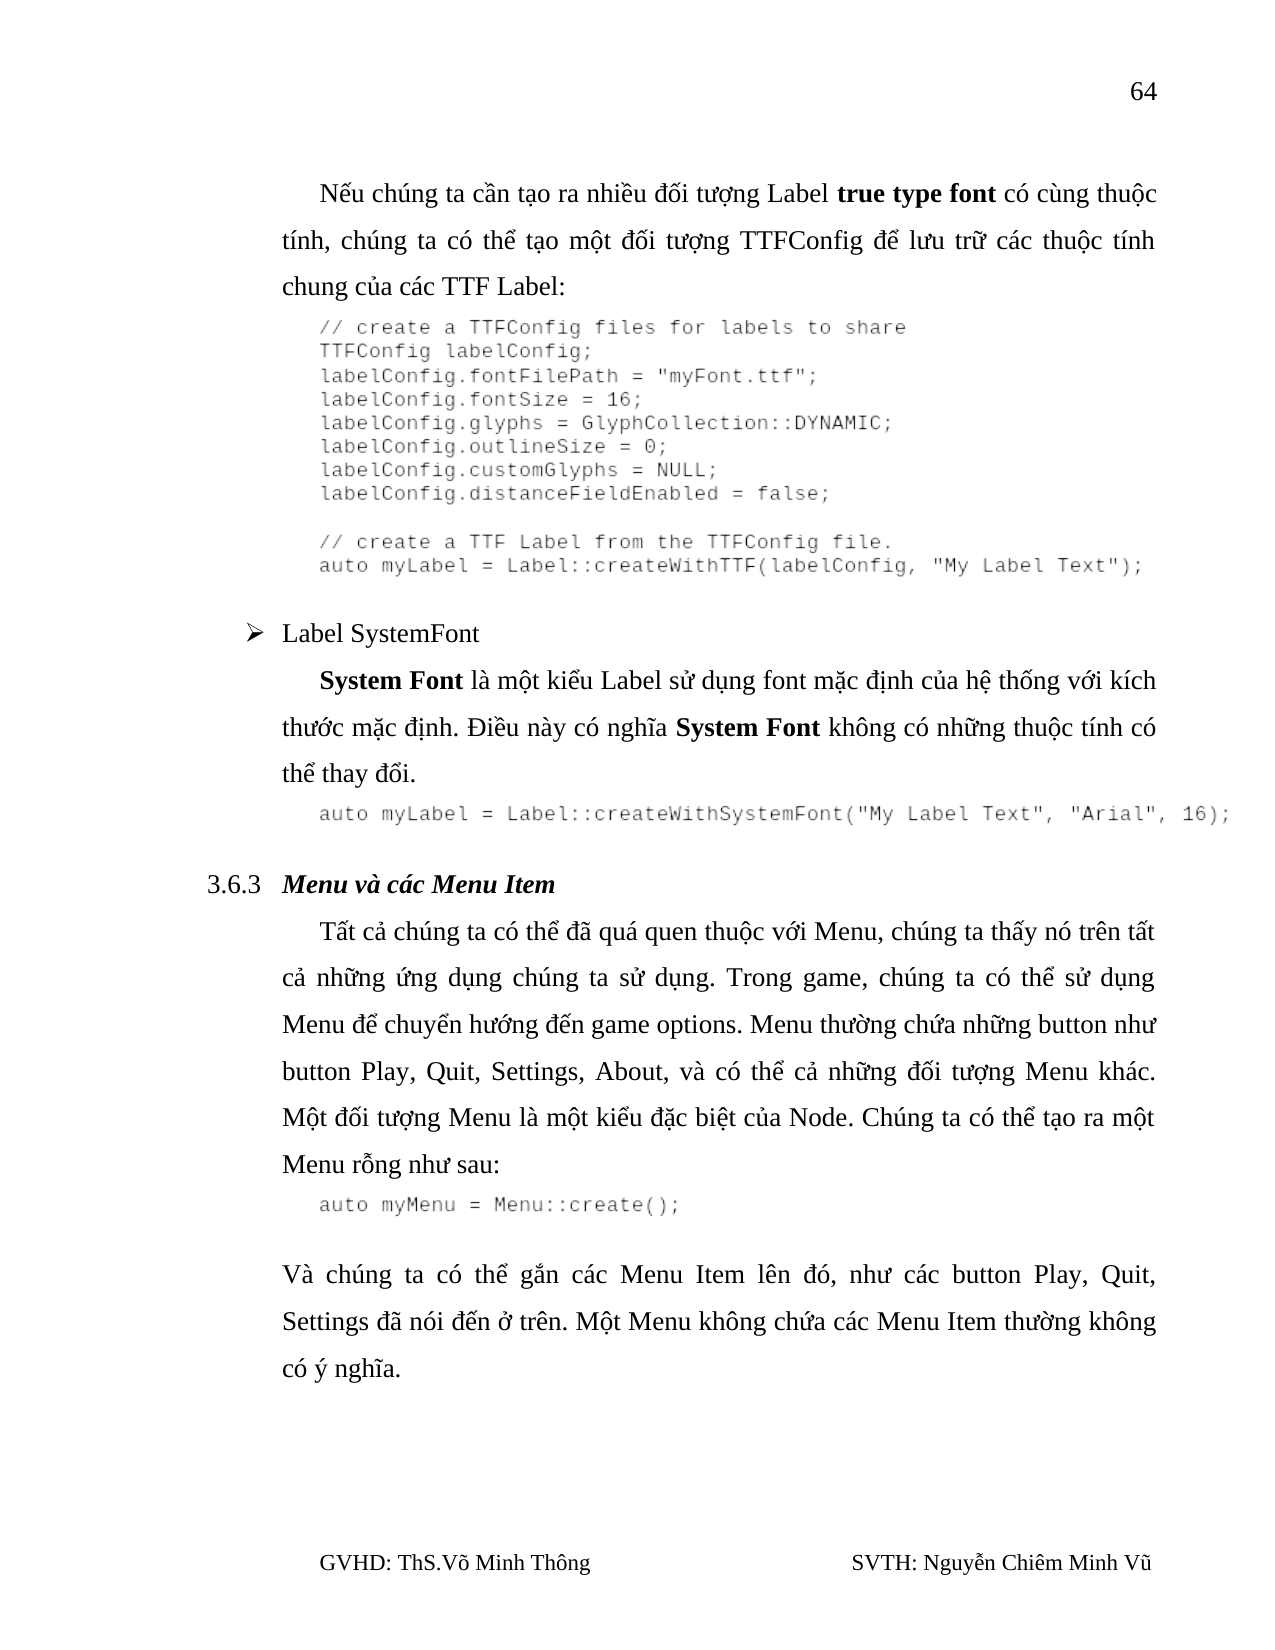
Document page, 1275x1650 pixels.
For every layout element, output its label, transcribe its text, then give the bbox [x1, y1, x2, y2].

text System Font là một kiểu Label sử dụng font mặc định của hệ thống với kích thước mặc định. Điều này có nghĩa System Font không có những thuộc tính có thể thay đổi. [282, 664, 1157, 788]
text Nếu chúng ta cần tạo ra nhiều đối tượng Label true type font có cùng thuộc tính, chúng ta có thể tạo một đối tượng TTFConfig để lưu trữ các thuộc tính chung của các TTF Label: [282, 177, 1157, 302]
text Và chúng ta có thể gắn các Menu Item lên đó, như các button Play, Quit, Settings đã nói đến ở trên. Một Menu không chứa các Menu Item thường không có ý nghĩa. [282, 1194, 1157, 1383]
subtitle Menu và các Menu Item [207, 868, 1157, 899]
text Tất cả chúng ta có thể đã quá quen thuộc với Menu, chúng ta thấy nó trên tất cả những ứng dụng chúng ta sử dụng. Trong game, chúng ta có thể sử dụng Menu để chuyển hướng đến game options. Menu thường chứa những button như button Play, Quit, Settings, About, và có thể cả những đối tượng Menu khác. Một đối tượng Menu là một kiểu đặc biệt của Node. Chúng ta có thể tạo ra một Menu rỗng như sau: [282, 914, 1157, 1179]
list Label SystemFont [244, 617, 1157, 648]
